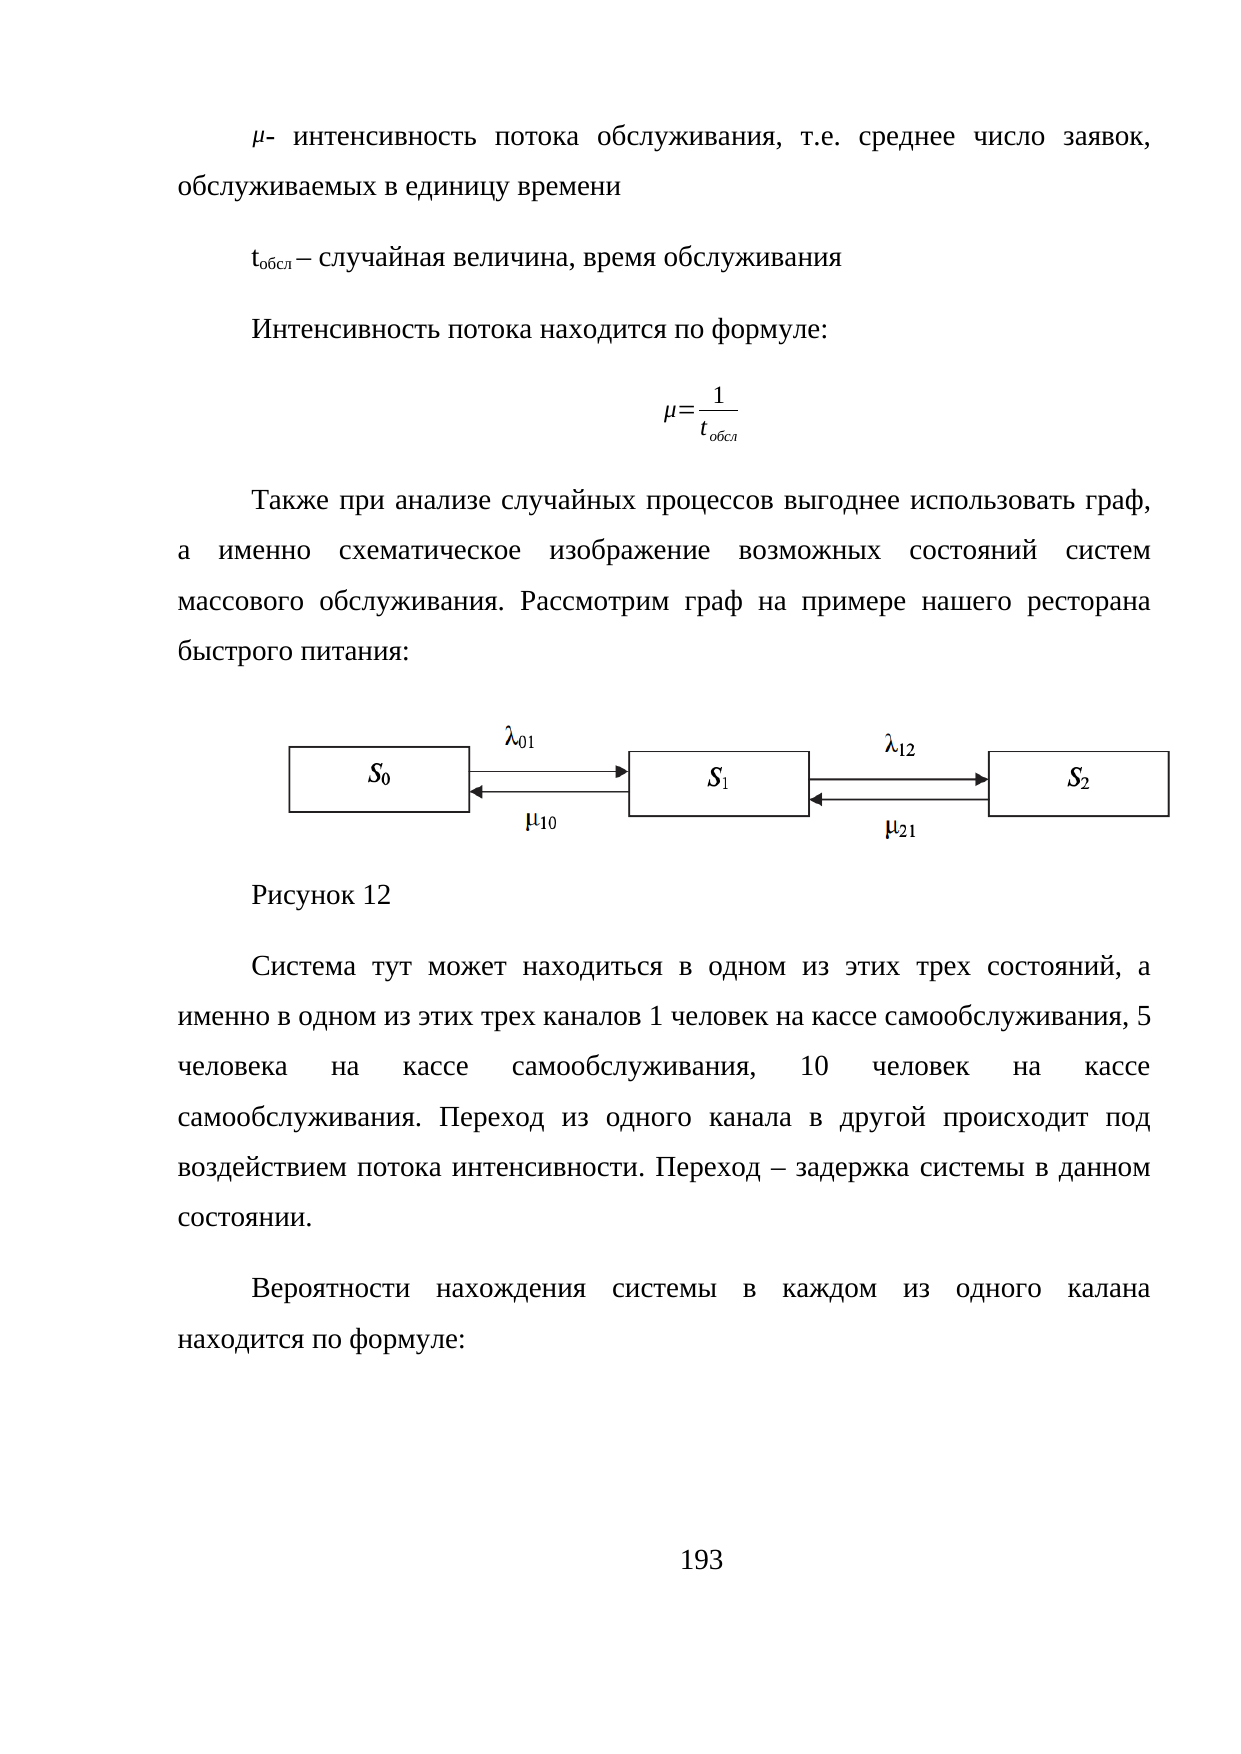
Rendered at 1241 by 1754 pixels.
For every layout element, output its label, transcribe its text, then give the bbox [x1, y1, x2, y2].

text Система тут может находиться в одном из этих трех состояний, а именно в одном из этих трех каналов 1 человек на кассе самообслуживания, 5 человека на кассе самообслуживания, 10 человек на кассе самообслуживания. Переход из одного канала в другой происходит под воздействием потока интенсивности. Переход – задержка системы в данном состоянии. [177, 948, 1152, 1233]
text Вероятности нахождения системы в каждом из одного калана находится по формуле: [177, 1271, 1152, 1354]
text Также при анализе случайных процессов выгоднее использовать граф, а именно схематическое изображение возможных состояний систем массового обслуживания. Рассмотрим граф на примере нашего ресторана быстрого питания: [177, 482, 1152, 667]
text tобсл – случайная величина, время обслуживания [177, 239, 1152, 273]
picture [251, 704, 1226, 840]
text - интенсивность потока обслуживания, т.е. среднее число заявок, обслуживаемых в единицу времени [177, 118, 1152, 202]
text Интенсивность потока находится по формуле: [177, 311, 1152, 344]
